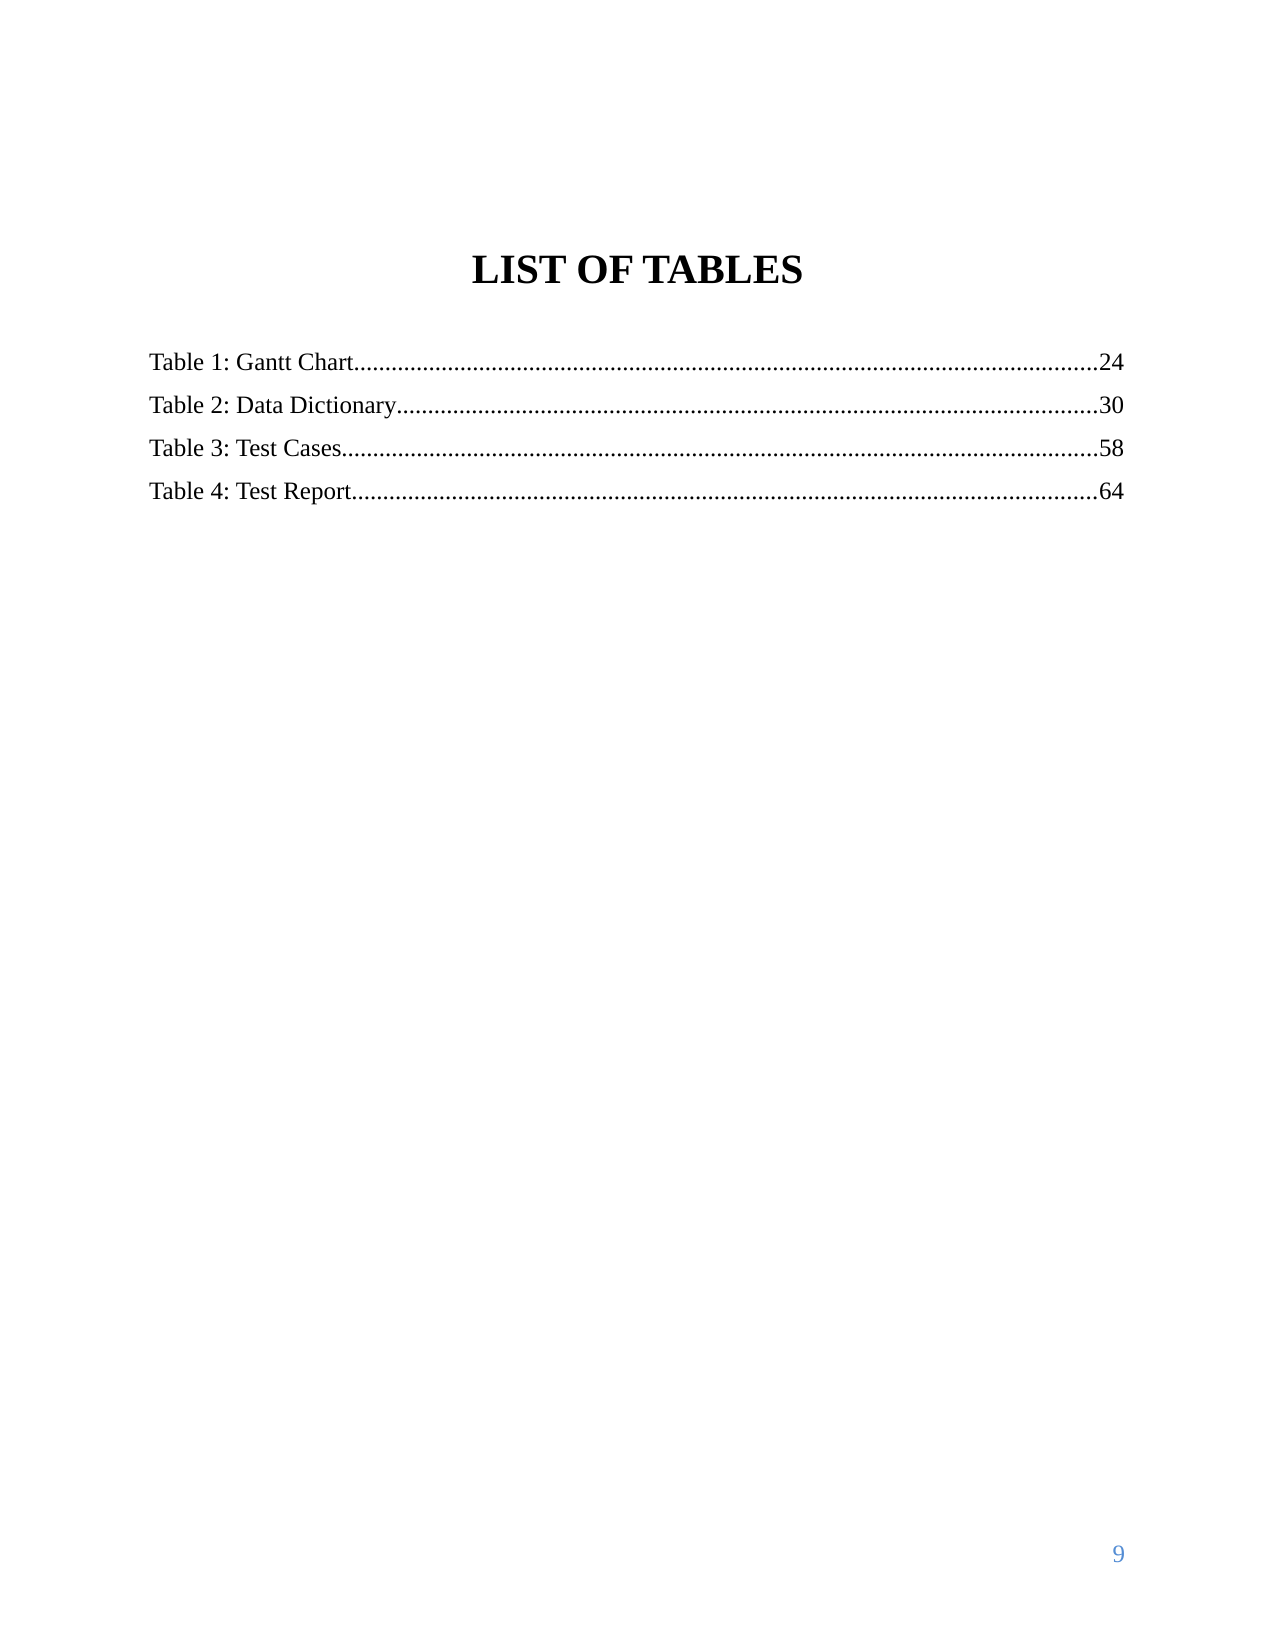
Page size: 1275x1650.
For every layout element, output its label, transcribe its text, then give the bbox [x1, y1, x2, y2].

text Table 2: Data Dictionary 30 [149, 390, 1125, 418]
text Table 3: Test Cases 58 [149, 433, 1125, 462]
text Table 1: Gantt Chart 24 [149, 347, 1125, 375]
text Table 4: Test Report 64 [149, 476, 1125, 505]
subtitle LIST OF TABLES [171, 245, 1104, 293]
